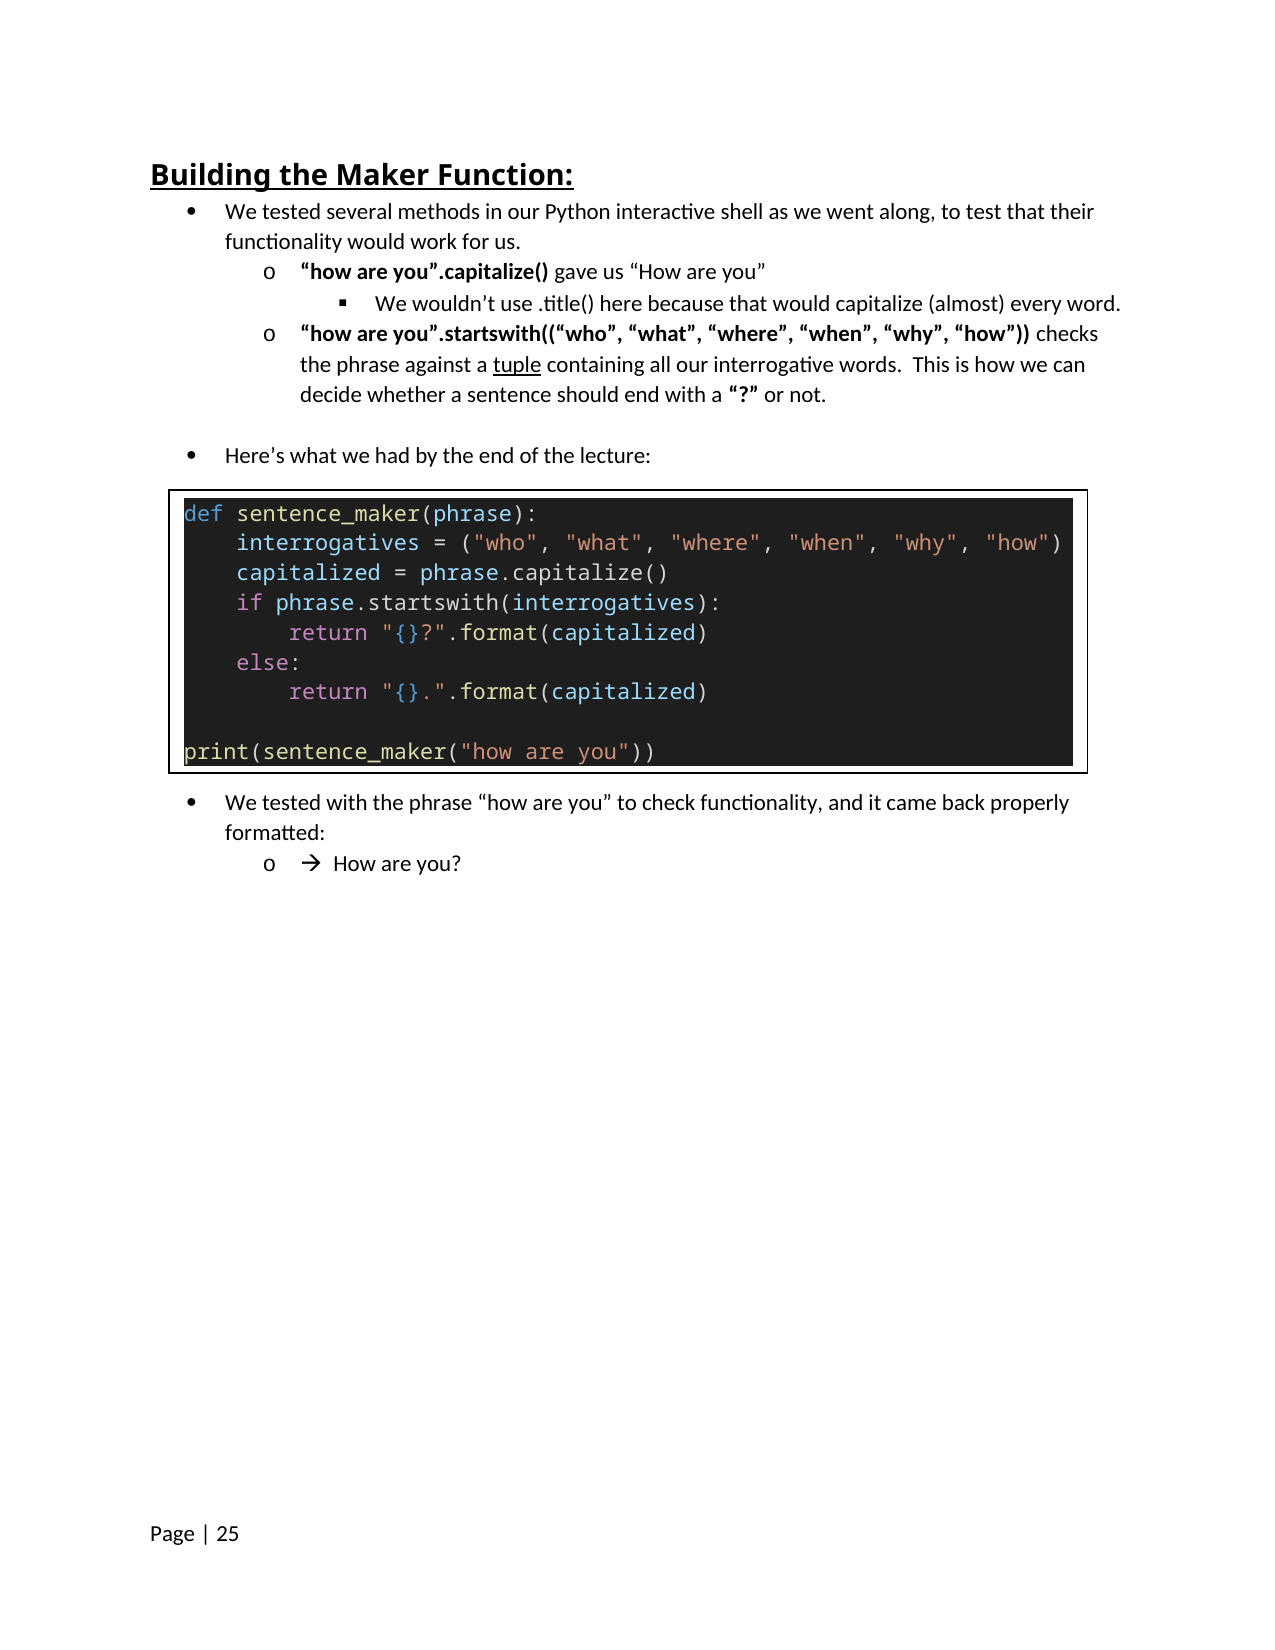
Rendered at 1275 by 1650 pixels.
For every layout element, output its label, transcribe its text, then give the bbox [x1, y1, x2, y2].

list Here’s what we had by the end of the lecture: [187, 441, 1125, 469]
list “how are you”.capitalize() gave us “How are you” [262, 257, 1125, 287]
subtitle Building the Maker Function: [150, 154, 1125, 194]
list We wouldn’t use .title() here because that would capitalize (almost) every word. [337, 289, 1125, 317]
list We tested with the phrase “how are you” to check functionality, and it came back properly formatted: [187, 471, 1125, 847]
list How are you? [262, 849, 1125, 878]
list “how are you”.startswith((“who”, “what”, “where”, “when”, “why”, “how”)) checks the phrase against a tuple containing all our interrogative words. This is how we can decide whether a sentence should end with a “?” or not. [262, 319, 1125, 409]
list We tested several methods in our Python interactive shell as we went along, to test that their functionality would work for us. [187, 197, 1125, 255]
